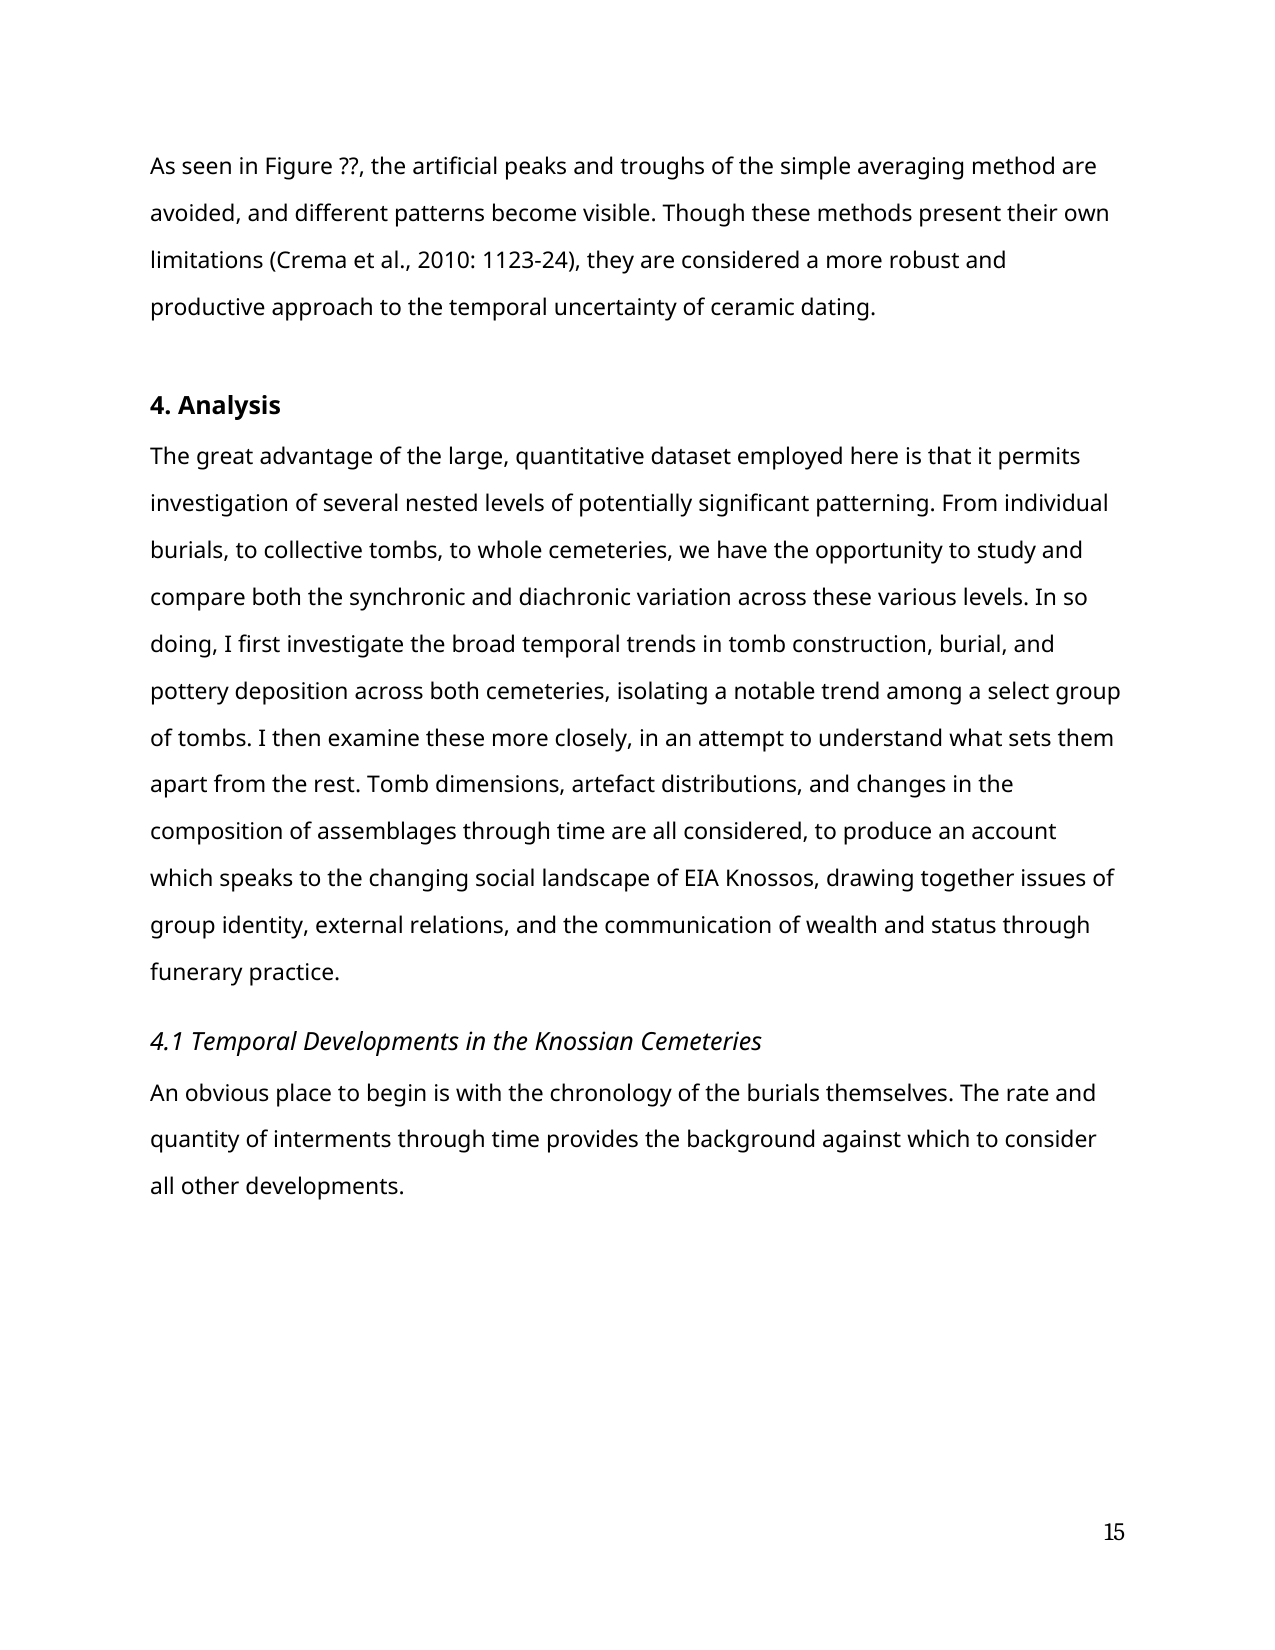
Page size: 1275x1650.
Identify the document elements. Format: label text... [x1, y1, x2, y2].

text As seen in Figure ??, the artificial peaks and troughs of the simple averaging method are avoided, and different patterns become visible. Though these methods present their own limitations (Crema et al., 2010: 1123-24), they are considered a more robust and productive approach to the temporal uncertainty of ceramic dating. [150, 150, 1125, 322]
subtitle 4.1 Temporal Developments in the Knossian Cemeteries [150, 1024, 1125, 1058]
text The great advantage of the large, quantitative dataset employed here is that it permits investigation of several nested levels of potentially significant patterning. From individual burials, to collective tombs, to whole cemeteries, we have the opportunity to study and compare both the synchronic and diachronic variation across these various levels. In so doing, I first investigate the broad temporal trends in tomb construction, burial, and pottery deposition across both cemeteries, isolating a notable trend among a select group of tombs. I then examine these more closely, in an attempt to understand what sets them apart from the rest. Tomb dimensions, artefact distributions, and changes in the composition of assemblages through time are all considered, to produce an account which speaks to the changing social landscape of EIA Knossos, drawing together issues of group identity, external relations, and the communication of wealth and status through funerary practice. [150, 440, 1125, 987]
subtitle 4. Analysis [150, 387, 1125, 422]
text An obvious place to begin is with the chronology of the burials themselves. The rate and quantity of interments through time provides the background against which to consider all other developments. [150, 1076, 1125, 1201]
